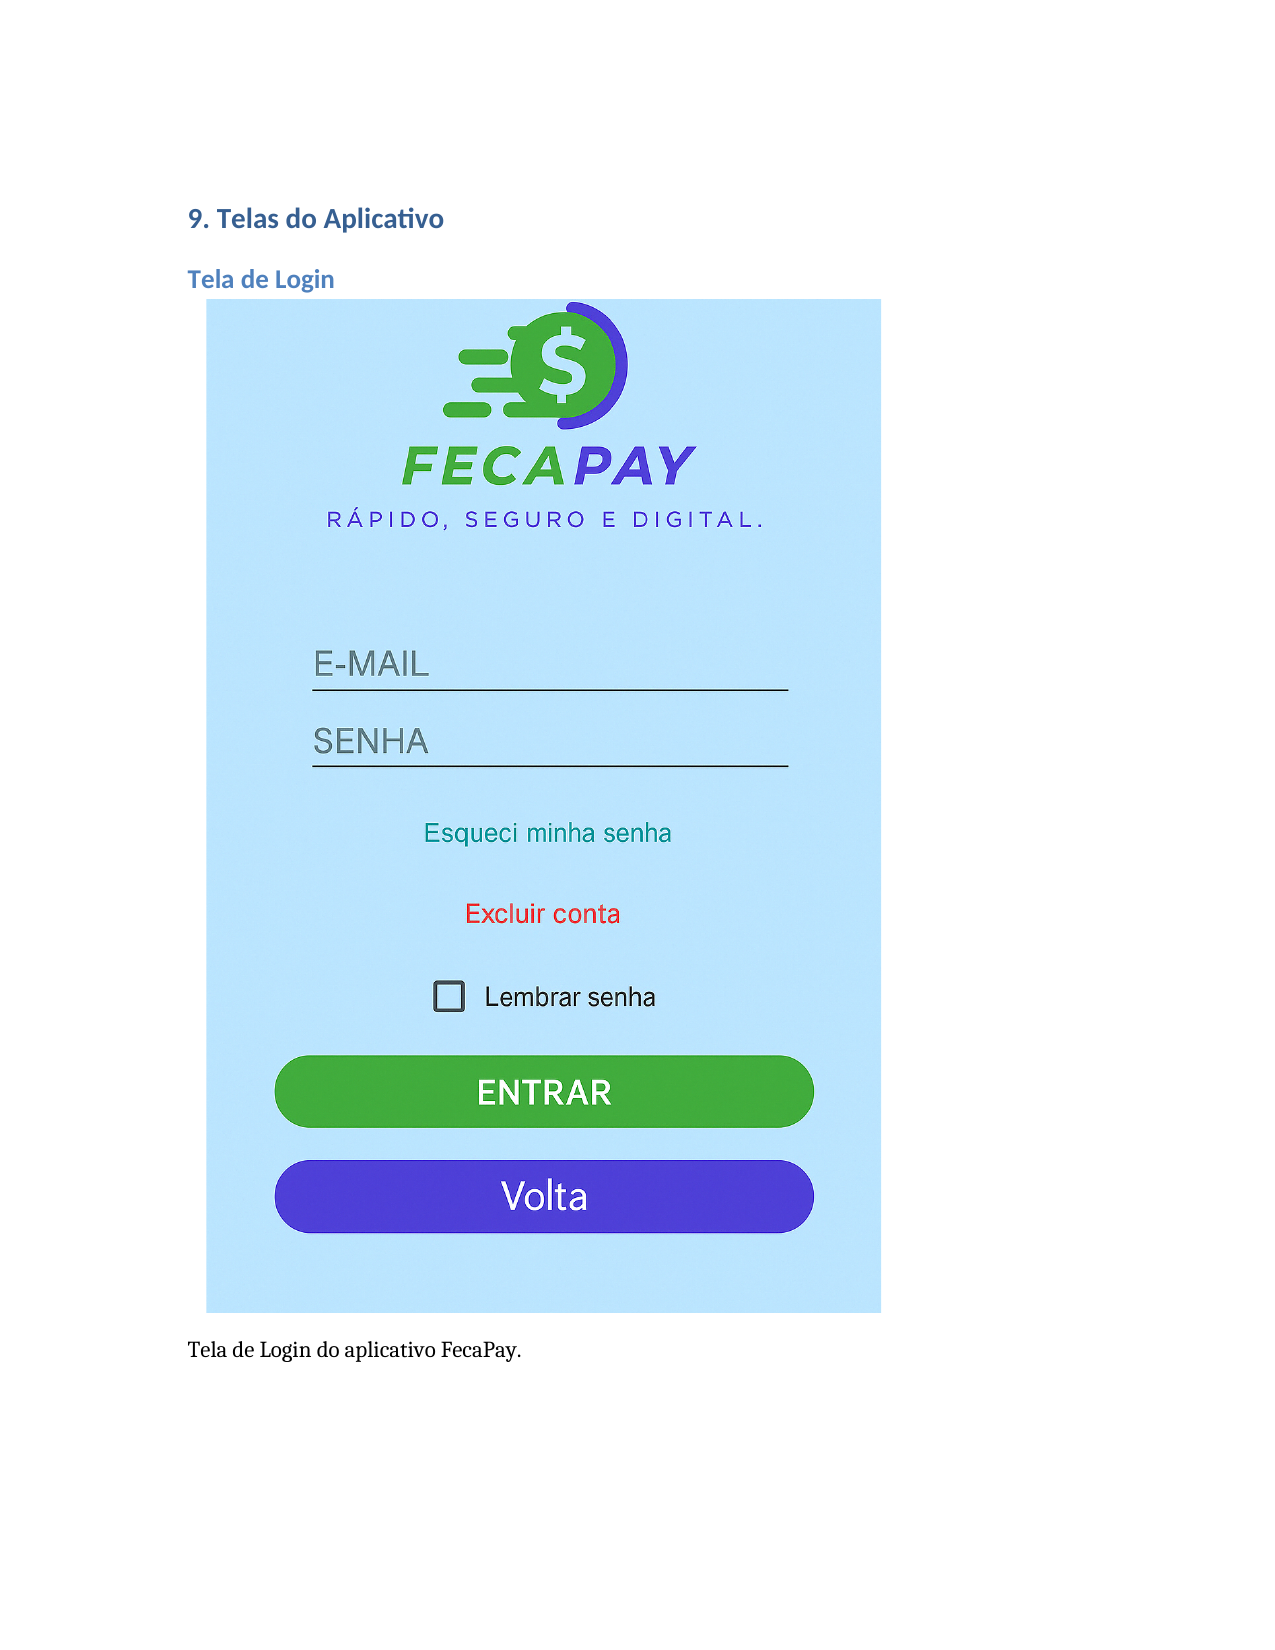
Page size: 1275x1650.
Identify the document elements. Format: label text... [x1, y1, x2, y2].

subtitle Tela de Login [187, 262, 1087, 295]
picture [206, 299, 882, 1313]
text Tela de Login do aplicativo FecaPay. [187, 1337, 1087, 1363]
subtitle 9. Telas do Aplicativo [187, 200, 1087, 236]
